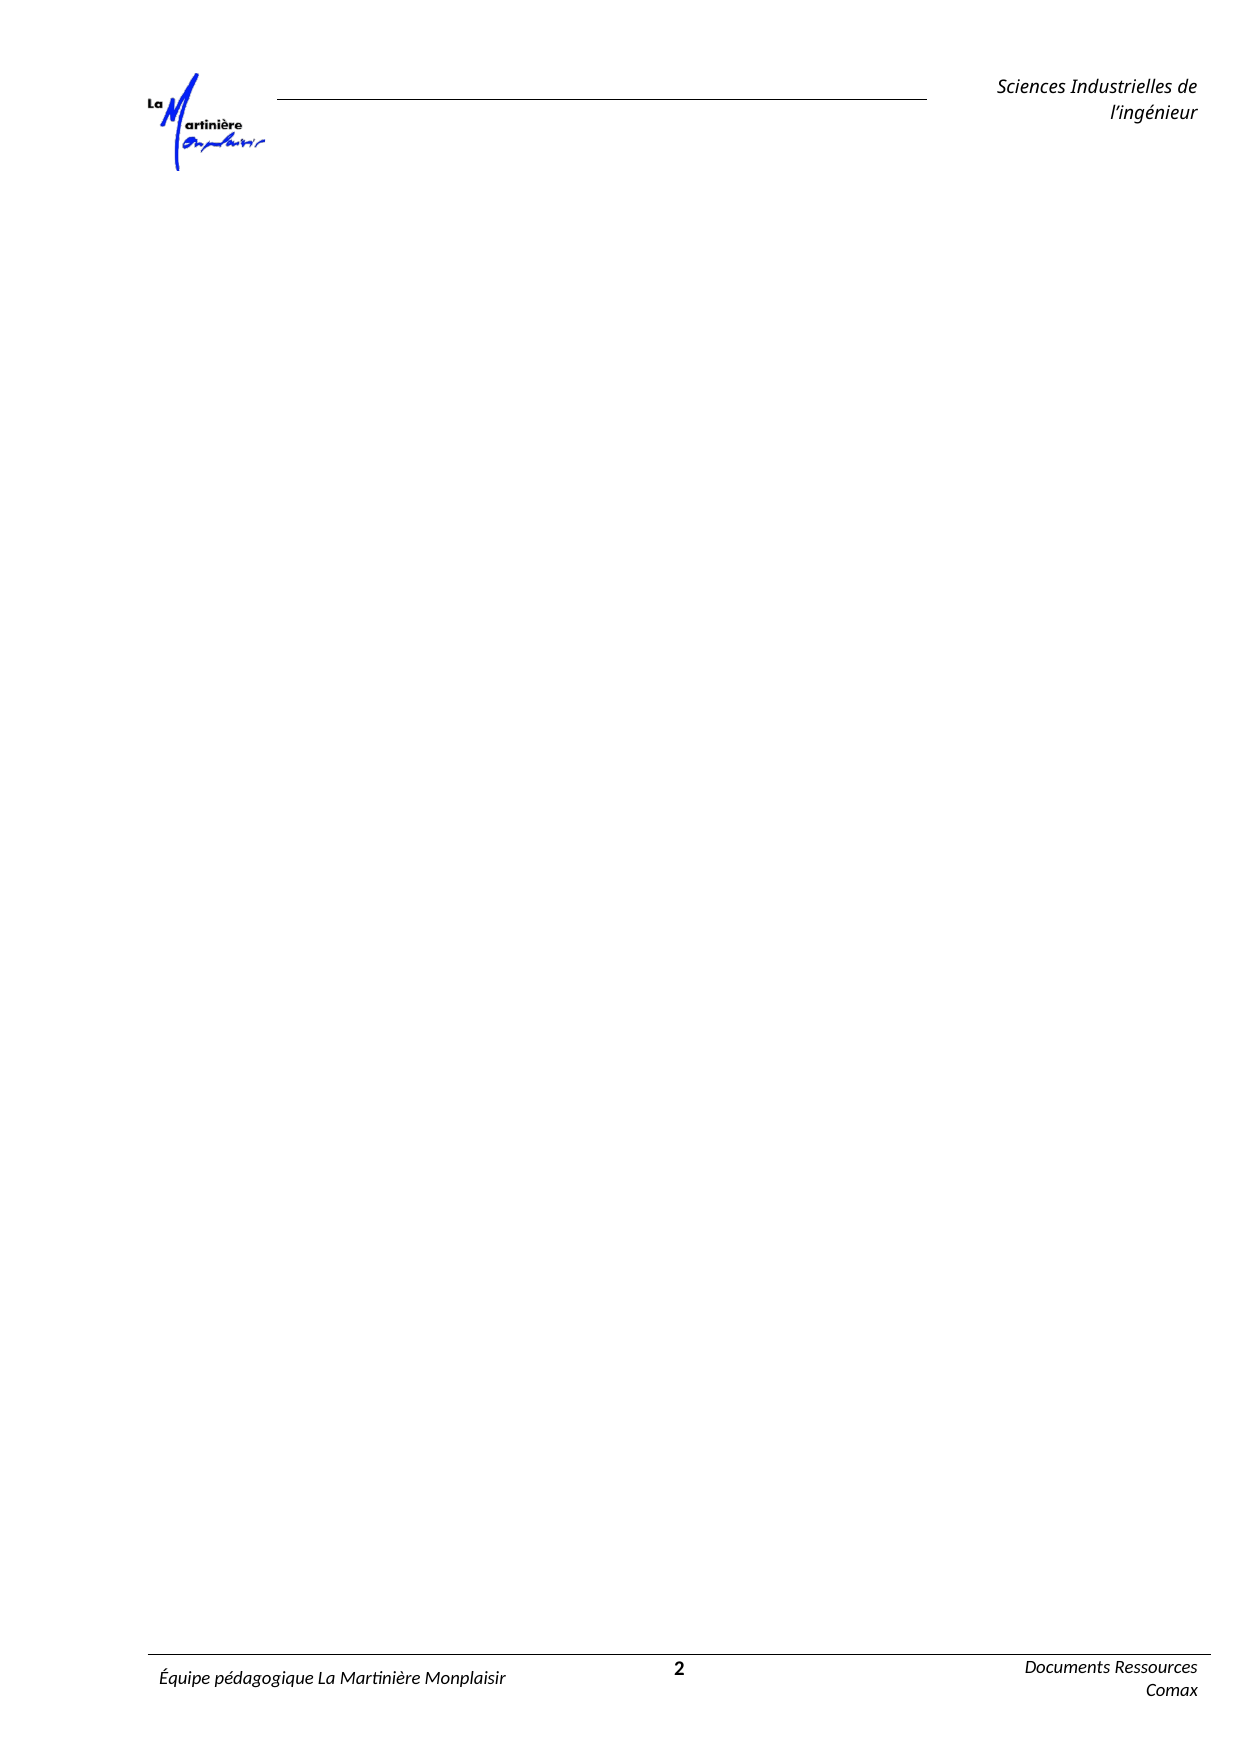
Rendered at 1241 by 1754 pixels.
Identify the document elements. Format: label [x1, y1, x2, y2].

picture [147, 73, 266, 171]
